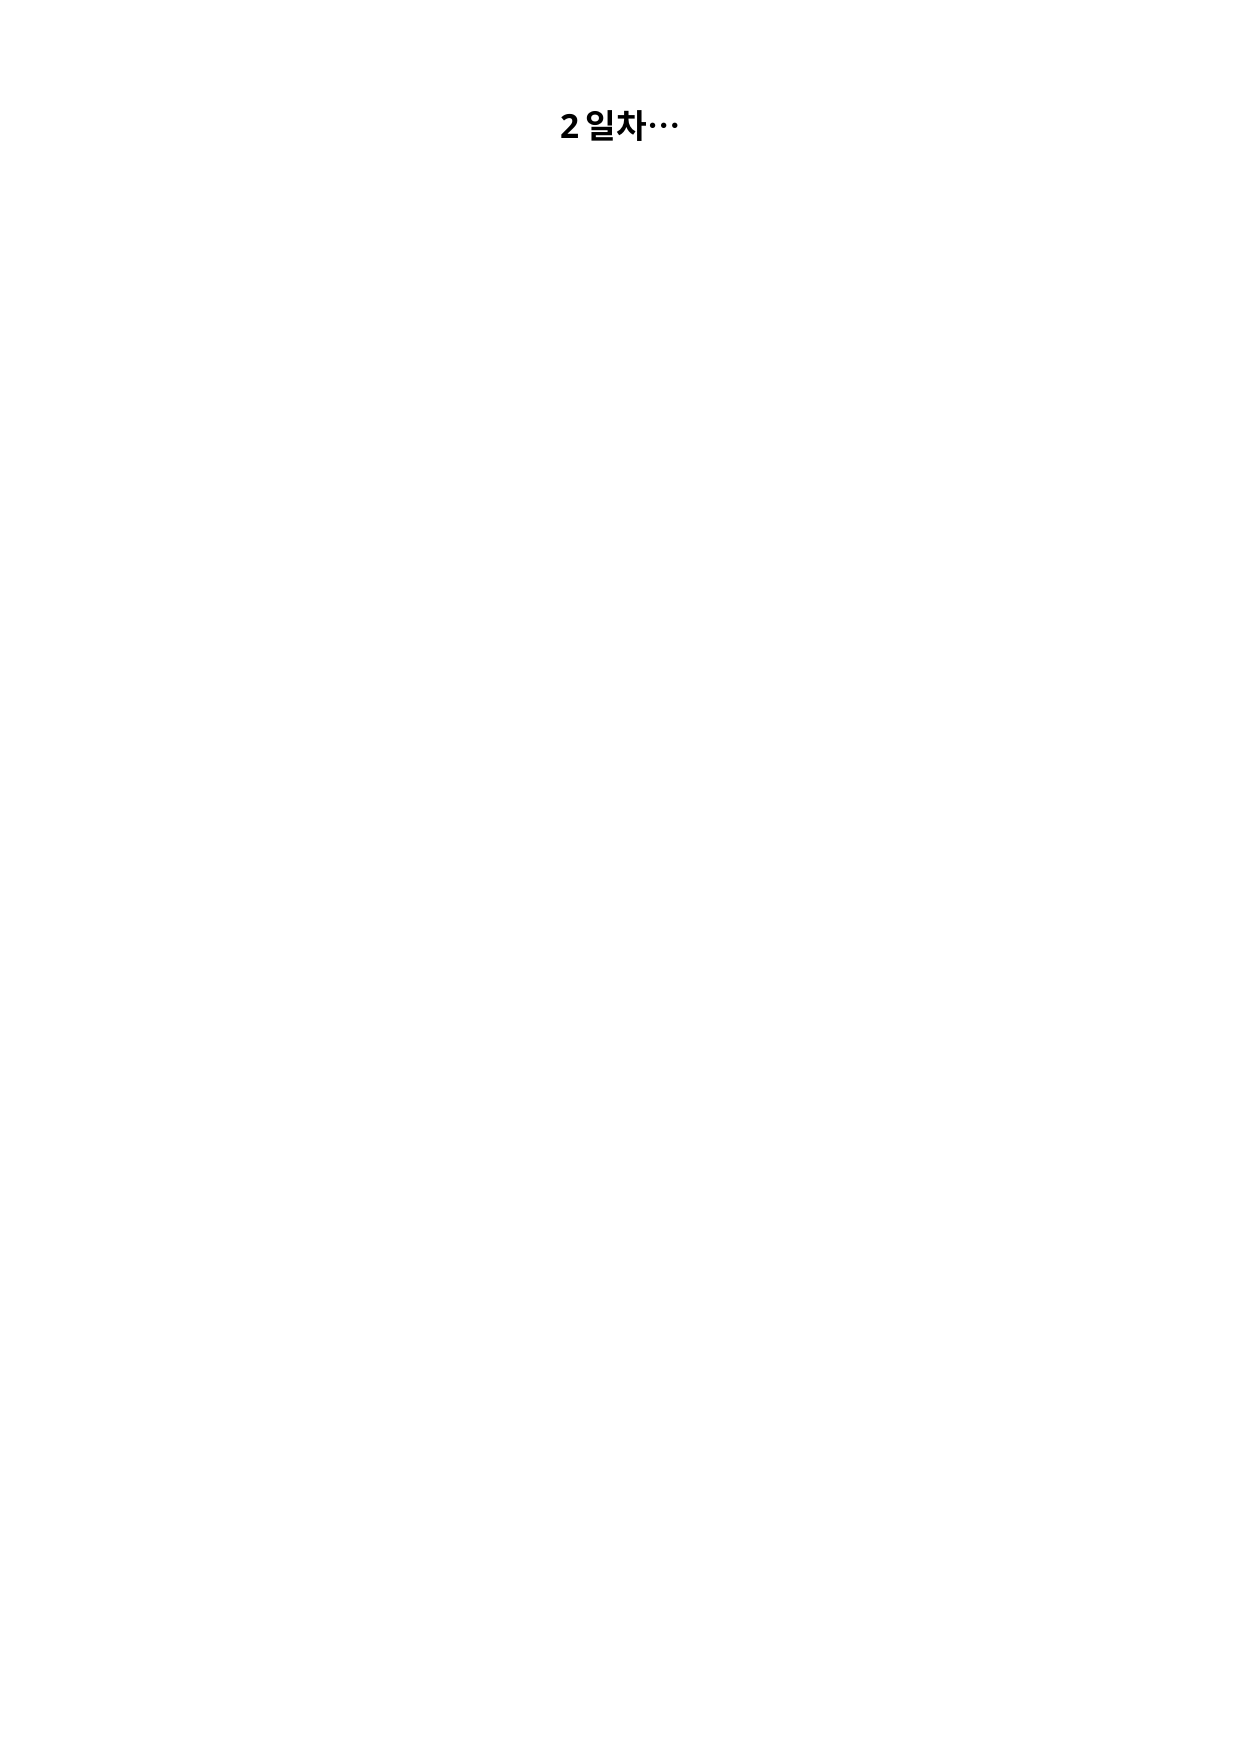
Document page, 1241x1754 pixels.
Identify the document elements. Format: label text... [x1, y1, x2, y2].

title 2일차… [75, 100, 1165, 148]
